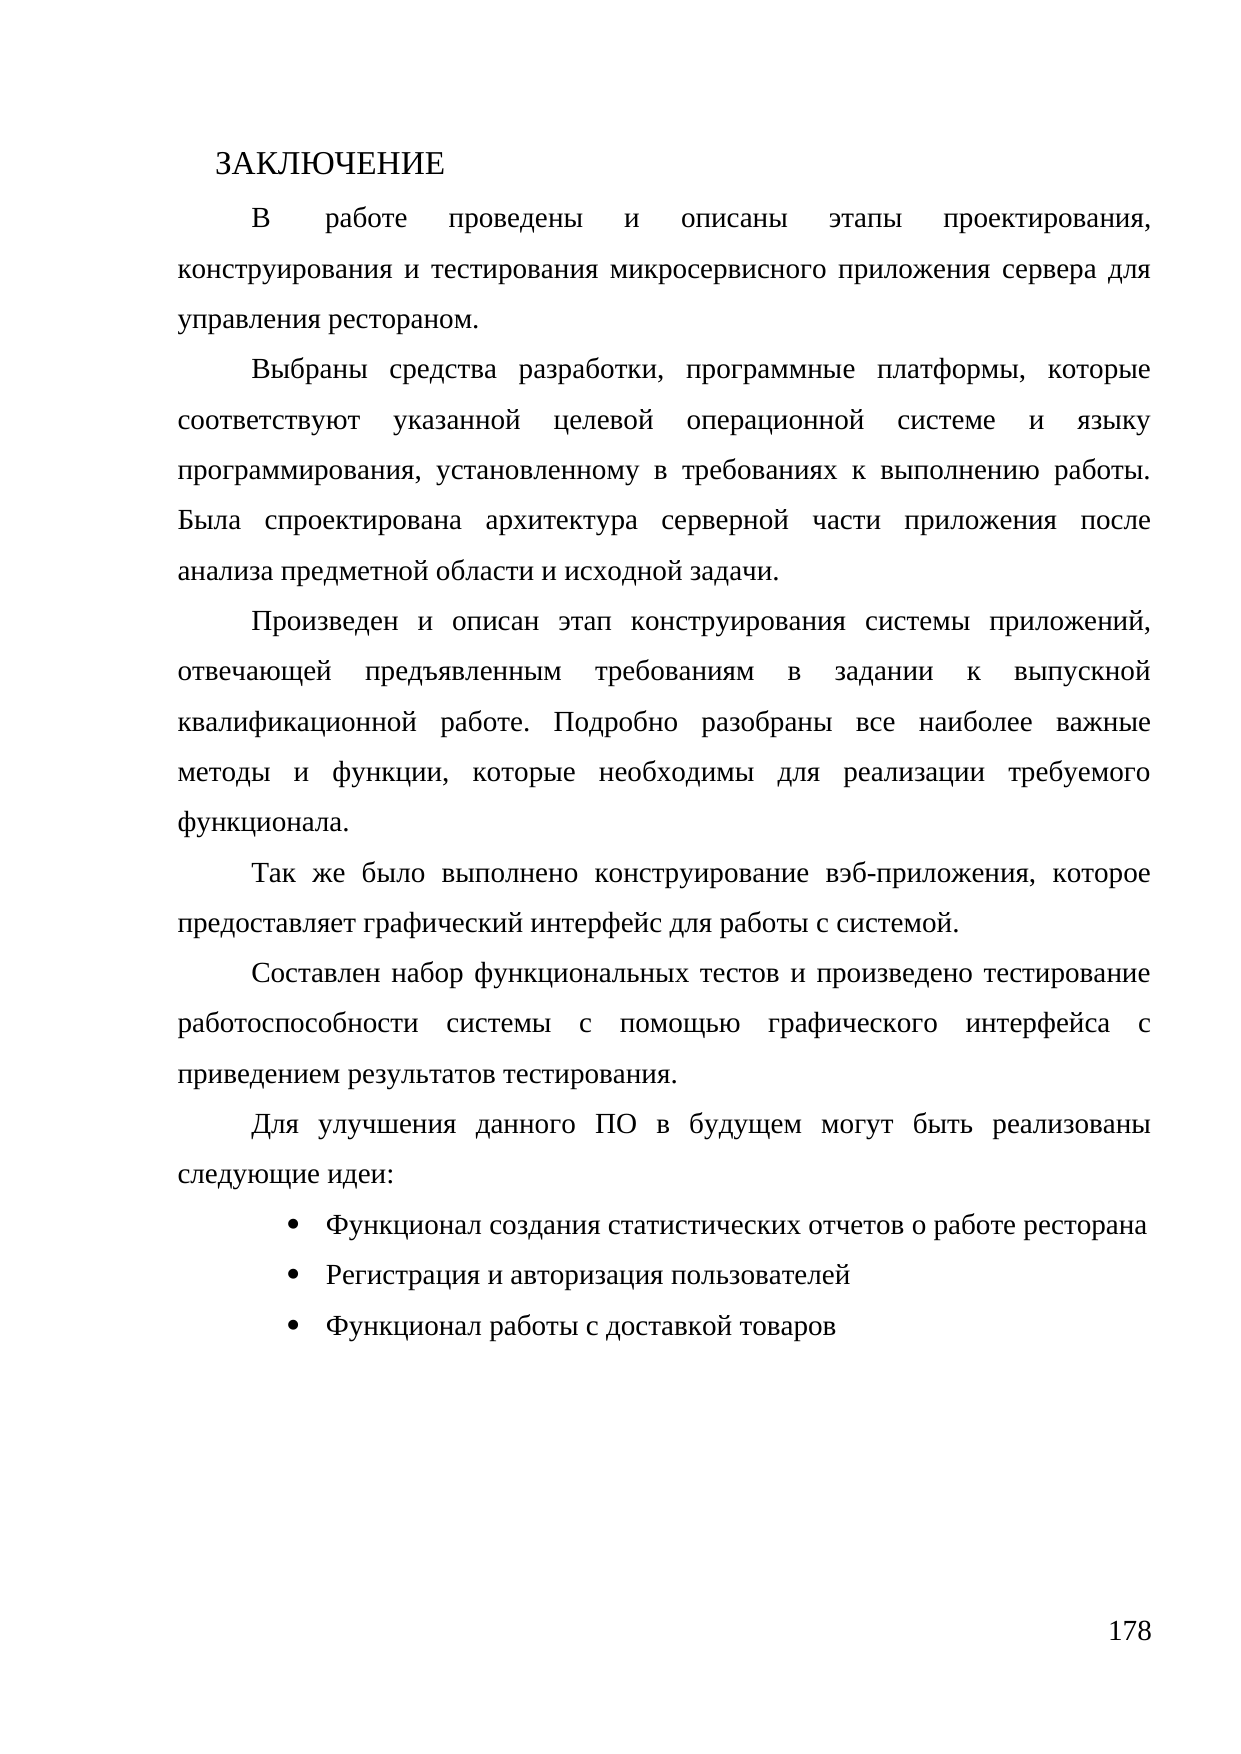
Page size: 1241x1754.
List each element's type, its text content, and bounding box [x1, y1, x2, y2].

text В работе проведены и описаны этапы проектирования, конструирования и тестирования микросервисного приложения сервера для управления рестораном. [177, 201, 1152, 335]
list Функционал создания статистических отчетов о работе ресторана [288, 1207, 1152, 1241]
text Для улучшения данного ПО в будущем могут быть реализованы следующие идеи: [177, 1106, 1152, 1190]
list Регистрация и авторизация пользователей [288, 1257, 1152, 1291]
text Произведен и описан этап конструирования системы приложений, отвечающей предъявленным требованиям в задании к выпускной квалификационной работе. Подробно разобраны все наиболее важные методы и функции, которые необходимы для реализации требуемого функционала. [177, 603, 1152, 838]
text Составлен набор функциональных тестов и произведено тестирование работоспособности системы с помощью графического интерфейса с приведением результатов тестирования. [177, 955, 1152, 1089]
text Так же было выполнено конструирование вэб-приложения, которое предоставляет графический интерфейс для работы с системой. [177, 855, 1152, 938]
list Функционал работы с доставкой товаров [288, 1308, 1152, 1341]
text Выбраны средства разработки, программные платформы, которые соответствуют указанной целевой операционной системе и языку программирования, установленному в требованиях к выполнению работы. Была спроектирована архитектура серверной части приложения после анализа предметной области и исходной задачи. [177, 352, 1152, 586]
subtitle ЗАКЛЮЧЕНИЕ [215, 143, 1152, 181]
